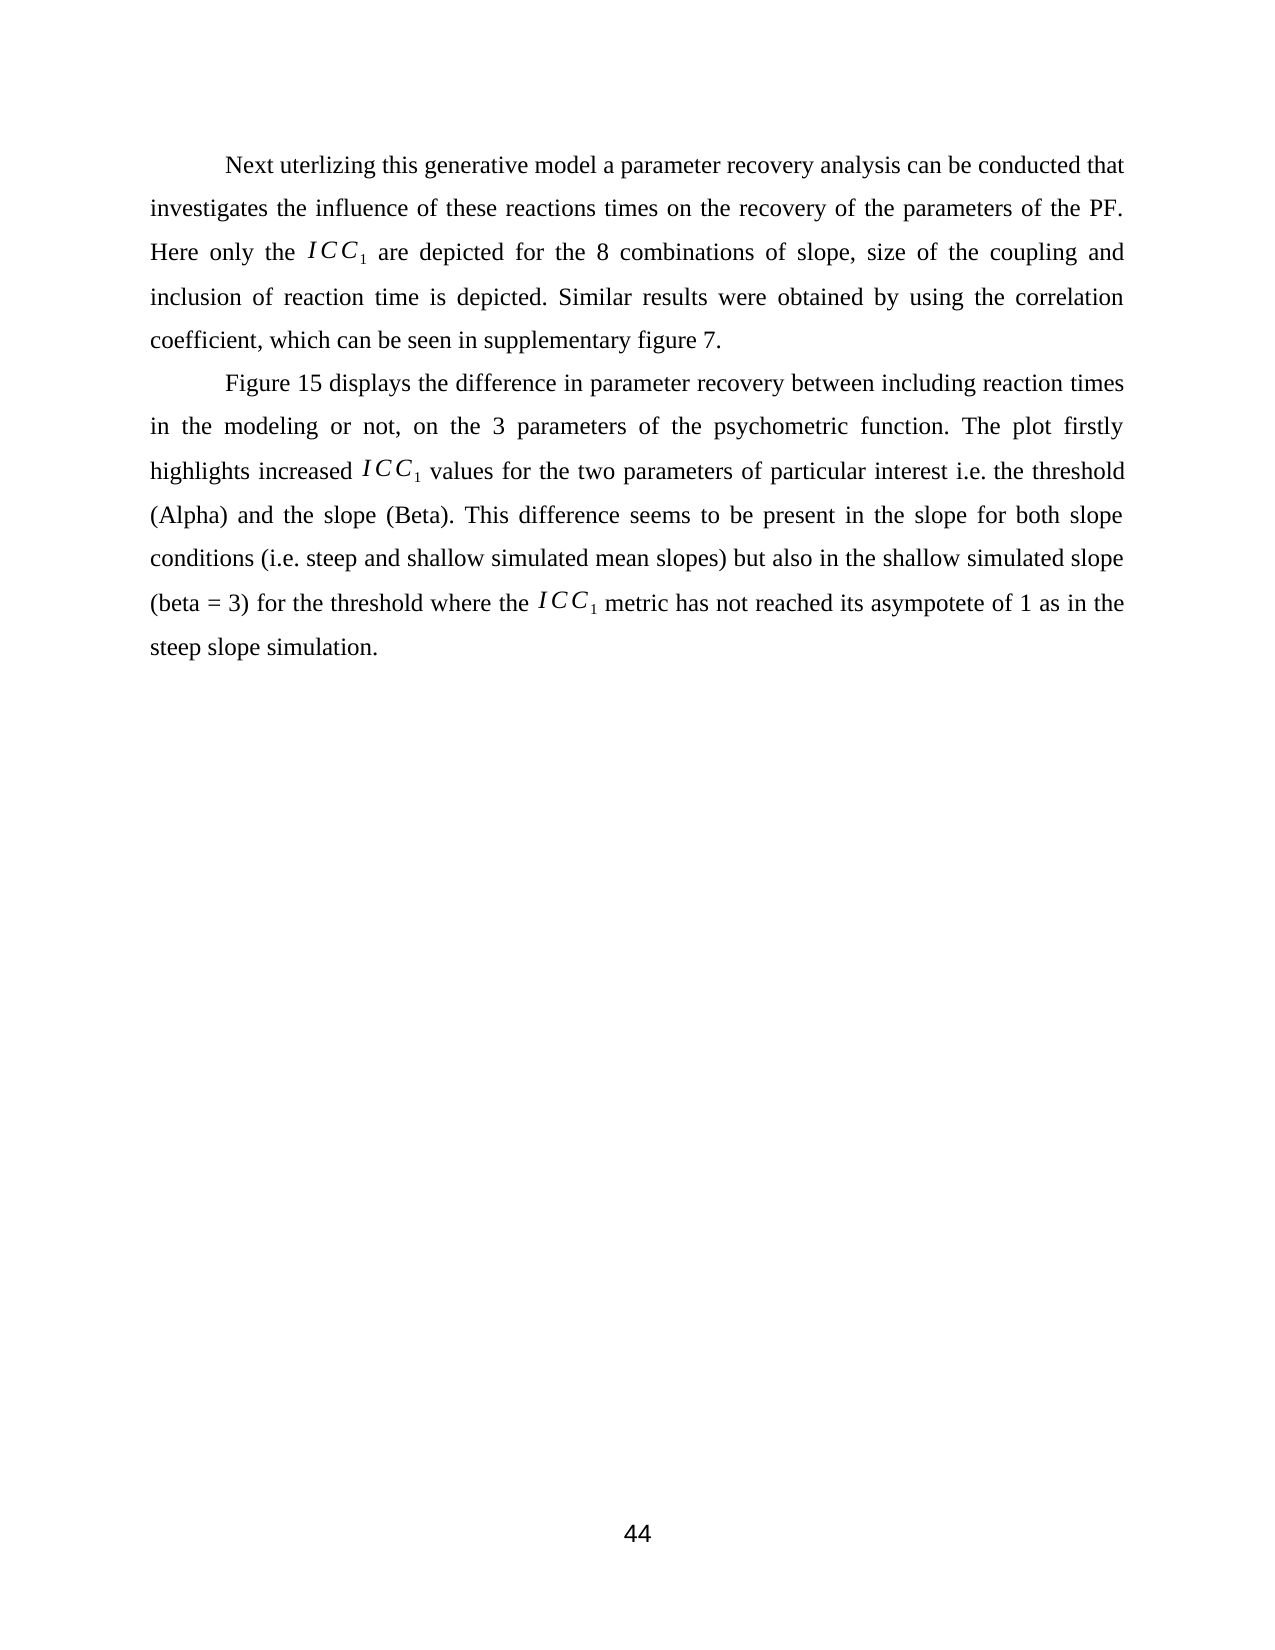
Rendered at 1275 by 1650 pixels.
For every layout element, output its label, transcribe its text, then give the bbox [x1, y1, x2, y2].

text Figure 15 displays the difference in parameter recovery between including reaction times in the modeling or not, on the 3 parameters of the psychometric function. The plot firstly highlights increased values for the two parameters of particular interest i.e. the threshold (Alpha) and the slope (Beta). This difference seems to be present in the slope for both slope conditions (i.e. steep and shallow simulated mean slopes) but also in the shallow simulated slope (beta = 3) for the threshold where the metric has not reached its asympotete of 1 as in the steep slope simulation. [150, 368, 1125, 661]
text Next uterlizing this generative model a parameter recovery analysis can be conducted that investigates the influence of these reactions times on the recovery of the parameters of the PF. Here only the are depicted for the 8 combinations of slope, size of the coupling and inclusion of reaction time is depicted. Similar results were obtained by using the correlation coefficient, which can be seen in supplementary figure 7. [150, 150, 1125, 354]
